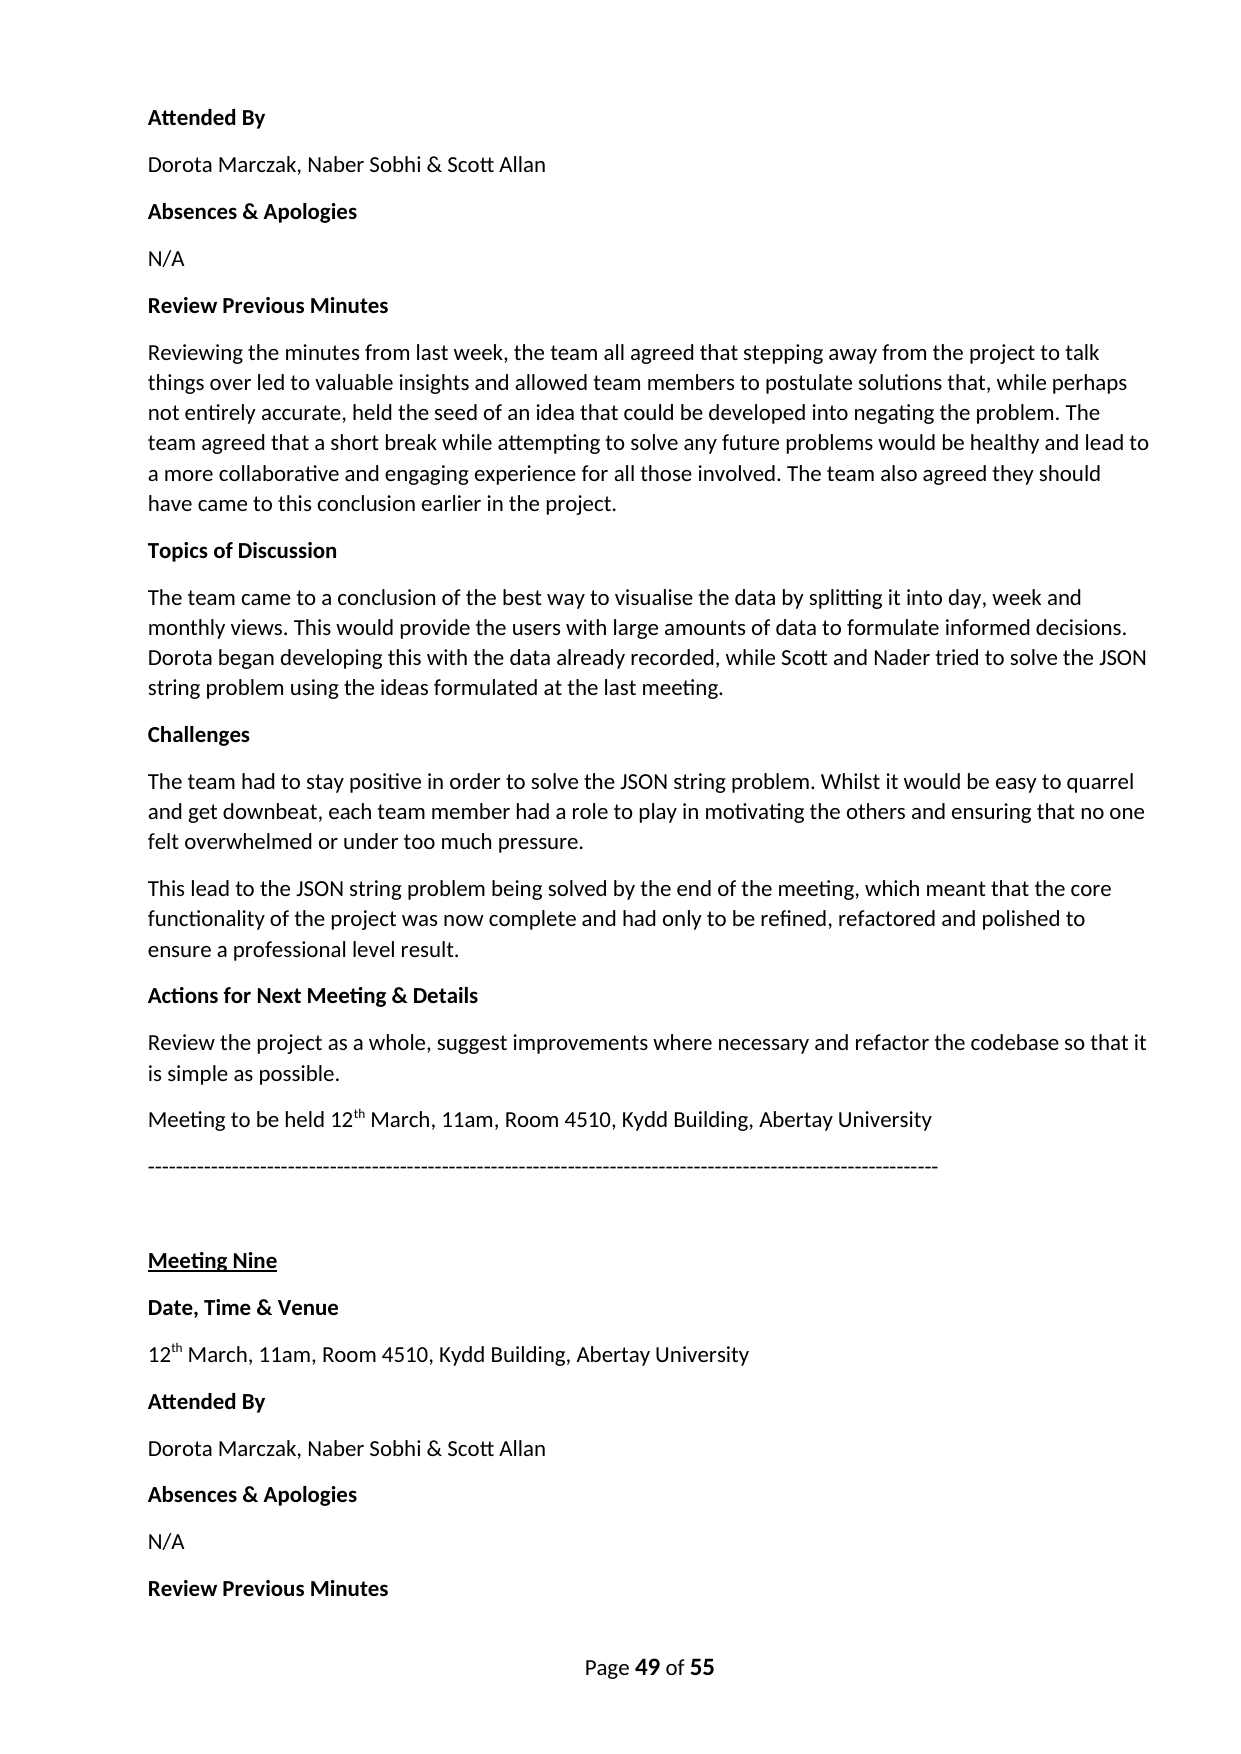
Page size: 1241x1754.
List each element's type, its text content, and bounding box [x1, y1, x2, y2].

text Challenges [148, 720, 1152, 748]
text Date, Time & Venue [148, 1293, 1152, 1321]
text N/A [148, 244, 1152, 272]
text Meeting to be held 12th March, 11am, Room 4510, Kydd Building, Abertay University [148, 1106, 1152, 1133]
text Topics of Discussion [148, 536, 1152, 564]
text Dorota Marczak, Naber Sobhi & Scott Allan [148, 1434, 1152, 1462]
text The team had to stay positive in order to solve the JSON string problem. Whilst it would be easy to quarrel and get downbeat, each team member had a role to play in motivating the others and ensuring that no one felt overwhelmed or under too much pressure. [148, 767, 1152, 855]
text Reviewing the minutes from last week, the team all agreed that stepping away from the project to talk things over led to valuable insights and allowed team members to postulate solutions that, while perhaps not entirely accurate, held the seed of an idea that could be developed into negating the problem. The team agreed that a short break while attempting to solve any future problems would be healthy and lead to a more collaborative and engaging experience for all those involved. The team also agreed they should have came to this conclusion earlier in the project. [148, 338, 1152, 517]
text This lead to the JSON string problem being solved by the end of the meeting, which meant that the core functionality of the project was now complete and had only to be refined, refactored and polished to ensure a professional level result. [148, 874, 1152, 963]
text Absences & Apologies [148, 1481, 1152, 1508]
text N/A [148, 1527, 1152, 1555]
text Review Previous Minutes [148, 291, 1152, 319]
text Attended By [148, 1387, 1152, 1415]
text Attended By [148, 103, 1152, 131]
text The team came to a conclusion of the best way to visualise the data by splitting it into day, week and monthly views. This would provide the users with large amounts of data to formulate informed decisions. Dorota began developing this with the data already recorded, while Scott and Nader tried to solve the JSON string problem using the ideas formulated at the last meeting. [148, 583, 1152, 701]
text 12th March, 11am, Room 4510, Kydd Building, Abertay University [148, 1340, 1152, 1368]
text ----------------------------------------------------------------------------------------------------------------- [148, 1152, 1152, 1180]
text Meeting Nine [148, 1246, 1152, 1274]
text Review the project as a whole, suggest improvements where necessary and refactor the codebase so that it is simple as possible. [148, 1028, 1152, 1087]
text Absences & Apologies [148, 197, 1152, 225]
text Review Previous Minutes [148, 1574, 1152, 1602]
text Dorota Marczak, Naber Sobhi & Scott Allan [148, 150, 1152, 178]
text Actions for Next Meeting & Details [148, 982, 1152, 1009]
